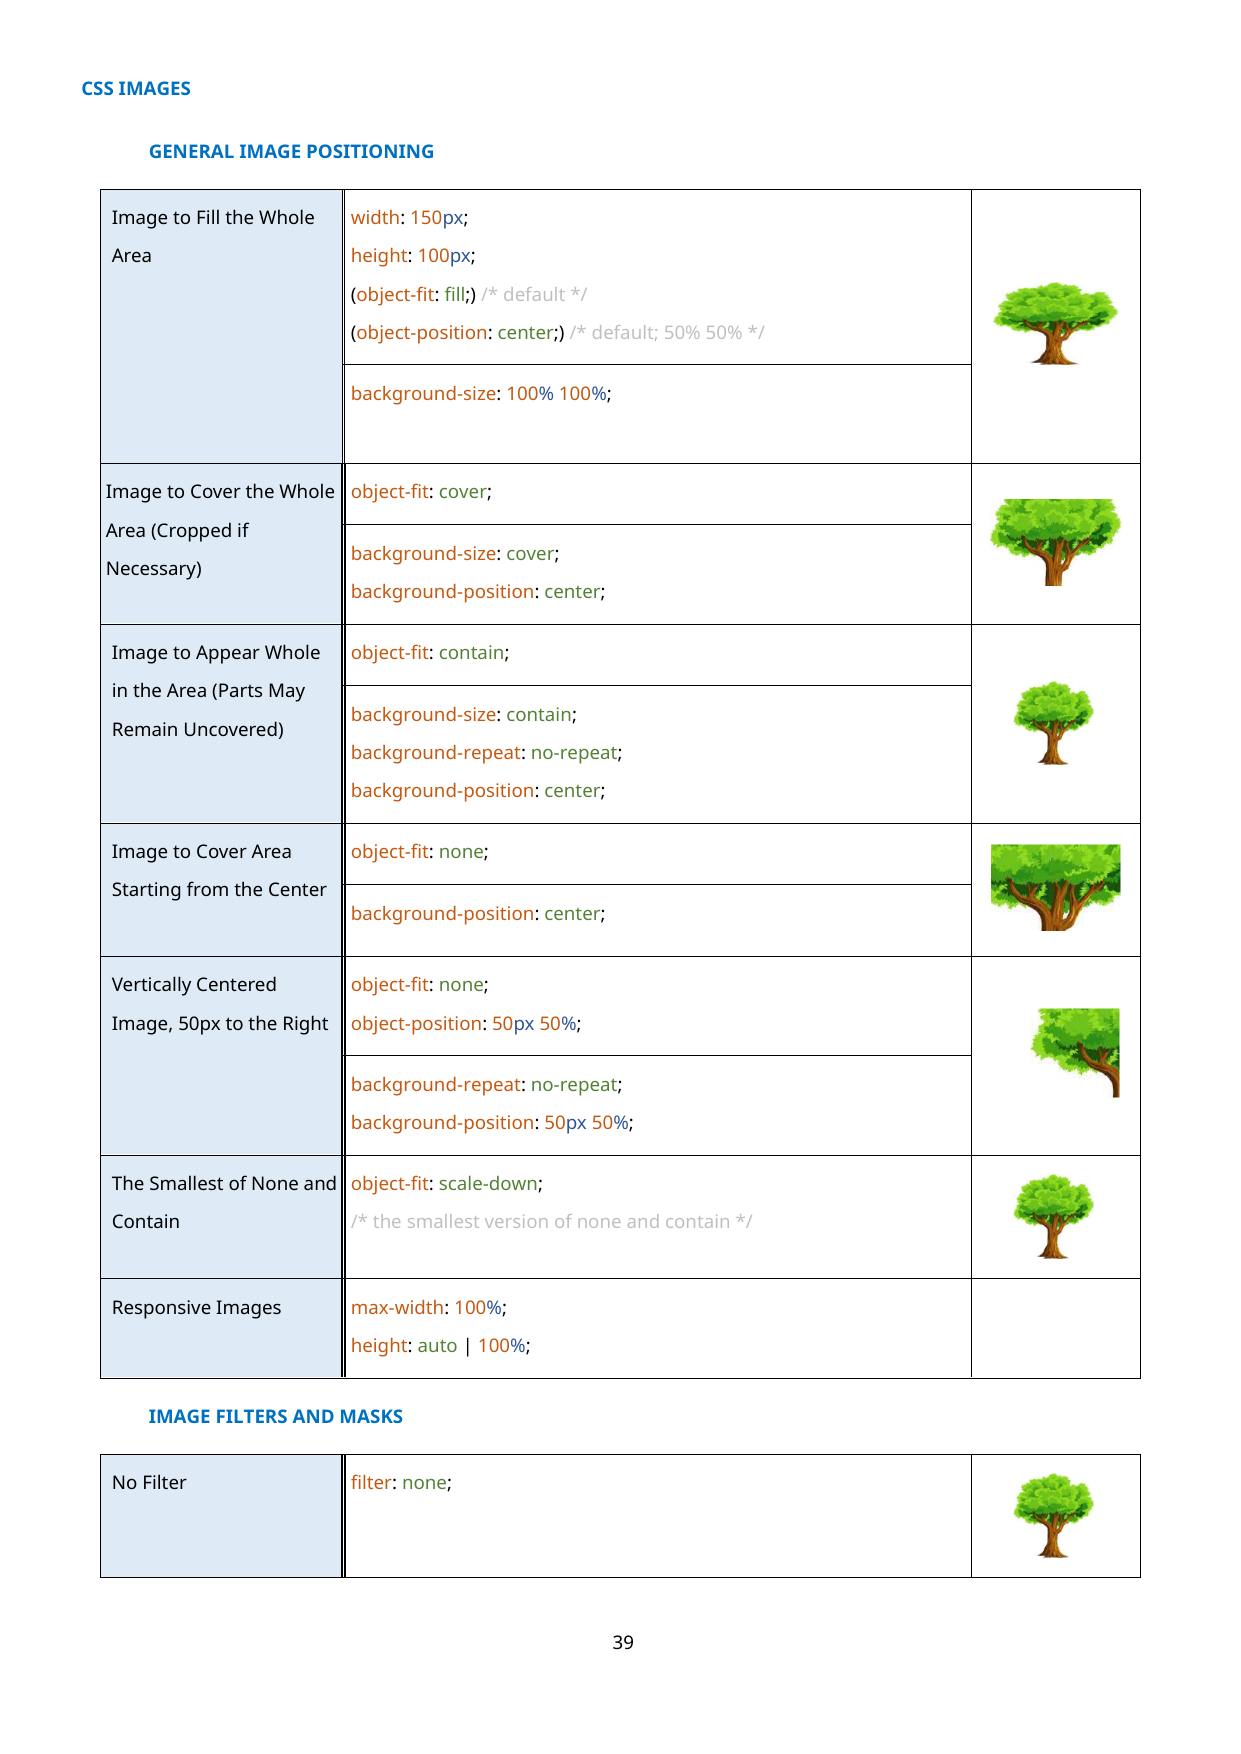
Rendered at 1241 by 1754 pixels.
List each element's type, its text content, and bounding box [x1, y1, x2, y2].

picture [987, 279, 1124, 369]
table_cell background-size: 100% 100%; [345, 365, 971, 463]
table_cell background-repeat: no-repeat; background-position: 50px 50%; [346, 1056, 971, 1154]
subtitle CSS IMAGES [81, 75, 1165, 101]
table_cell [972, 1156, 1140, 1278]
table_header width: 150px; height: 100px; (object-fit: fill;) /* default */ (object-position: center;) /* default; 50% 50% */ [345, 190, 971, 364]
table_cell Responsive Images [101, 1279, 341, 1377]
table_cell background-size: contain; background-repeat: no-repeat; background-position: center; [346, 686, 971, 822]
table_cell background-position: center; [346, 885, 971, 956]
table_header filter: none; [346, 1455, 971, 1577]
table_cell background-size: cover; background-position: center; [346, 525, 971, 623]
subtitle IMAGE FILTERS AND MASKS [148, 1403, 1165, 1428]
table_header [972, 1455, 1140, 1577]
table_cell Image to Cover the Whole Area (Cropped if Necessary) [101, 464, 341, 623]
picture [987, 495, 1124, 588]
picture [985, 838, 1127, 936]
table_cell object-fit: cover; [346, 464, 971, 524]
picture [984, 1469, 1127, 1558]
table_cell object-fit: none; [346, 824, 971, 884]
table_cell Image to Appear Whole in the Area (Parts May Remain Uncovered) [101, 625, 341, 822]
table_cell object-fit: none; object-position: 50px 50%; [346, 957, 971, 1055]
table_cell Image to Cover Area Starting from the Center [101, 824, 341, 956]
table_cell object-fit: scale-down; /* the smallest version of none and contain */ [346, 1156, 971, 1278]
picture [984, 1170, 1127, 1259]
table_cell max-width: 100%; height: auto | 100%; [346, 1279, 971, 1377]
picture [989, 1006, 1122, 1100]
table_cell [972, 957, 1140, 1154]
table_header No Filter [101, 1455, 341, 1577]
table_cell [972, 824, 1140, 956]
table_cell [972, 464, 1140, 623]
table_cell The Smallest of None and Contain [101, 1156, 341, 1278]
subtitle GENERAL IMAGE POSITIONING [148, 138, 1165, 164]
table_cell object-fit: contain; [346, 625, 971, 685]
table_cell Vertically Centered Image, 50px to the Right [101, 957, 341, 1154]
table_header Image to Fill the Whole Area [101, 190, 342, 463]
table_header [972, 190, 1140, 463]
picture [984, 677, 1127, 765]
table_cell [972, 1279, 1140, 1377]
table_cell [972, 625, 1140, 822]
